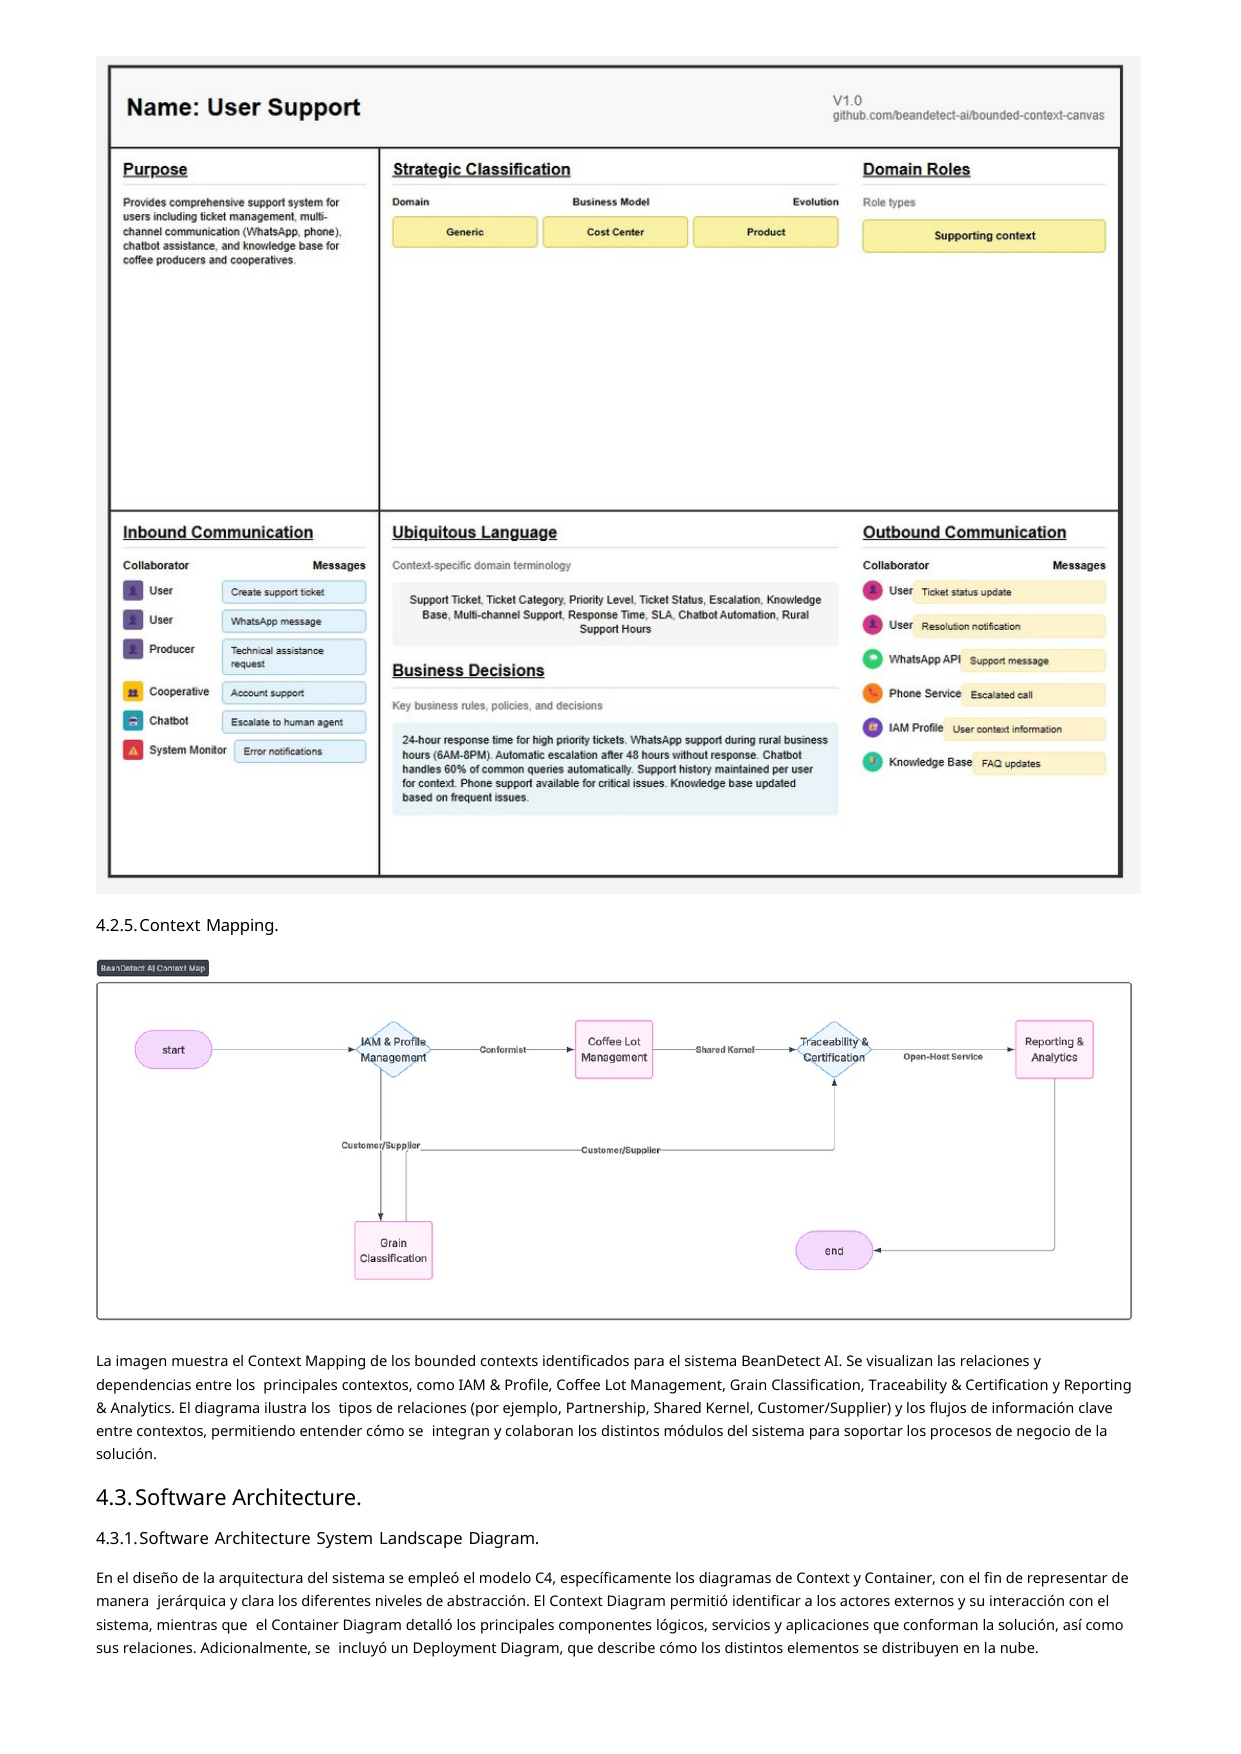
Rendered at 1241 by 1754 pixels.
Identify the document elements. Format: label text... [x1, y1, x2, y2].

list Software Architecture System Landscape Diagram. [96, 1526, 1166, 1549]
list Context Mapping. [96, 914, 1166, 937]
text En el diseño de la arquitectura del sistema se empleó el modelo C4, específicamente los diagramas de Context y Container, con el fin de representar de manera jerárquica y clara los diferentes niveles de abstracción. El Context Diagram permitió identificar a los actores externos y su interacción con el sistema, mientras que el Container Diagram detalló los principales componentes lógicos, servicios y aplicaciones que conforman la solución, así como sus relaciones. Adicionalmente, se incluyó un Deployment Diagram, que describe cómo los distintos elementos se distribuyen en la nube. [96, 1568, 1138, 1657]
text La imagen muestra el Context Mapping de los bounded contexts identificados para el sistema BeanDetect AI. Se visualizan las relaciones y dependencias entre los principales contextos, como IAM & Profile, Coffee Lot Management, Grain Classification, Traceability & Certification y Reporting & Analytics. El diagrama ilustra los tipos de relaciones (por ejemplo, Partnership, Shared Kernel, Customer/Supplier) y los flujos de información clave entre contextos, permitiendo entender cómo se integran y colaboran los distintos módulos del sistema para soportar los procesos de negocio de la solución. [96, 1351, 1138, 1464]
picture [95, 957, 1134, 1322]
list Software Architecture. [96, 1482, 1166, 1511]
picture [95, 56, 1141, 894]
